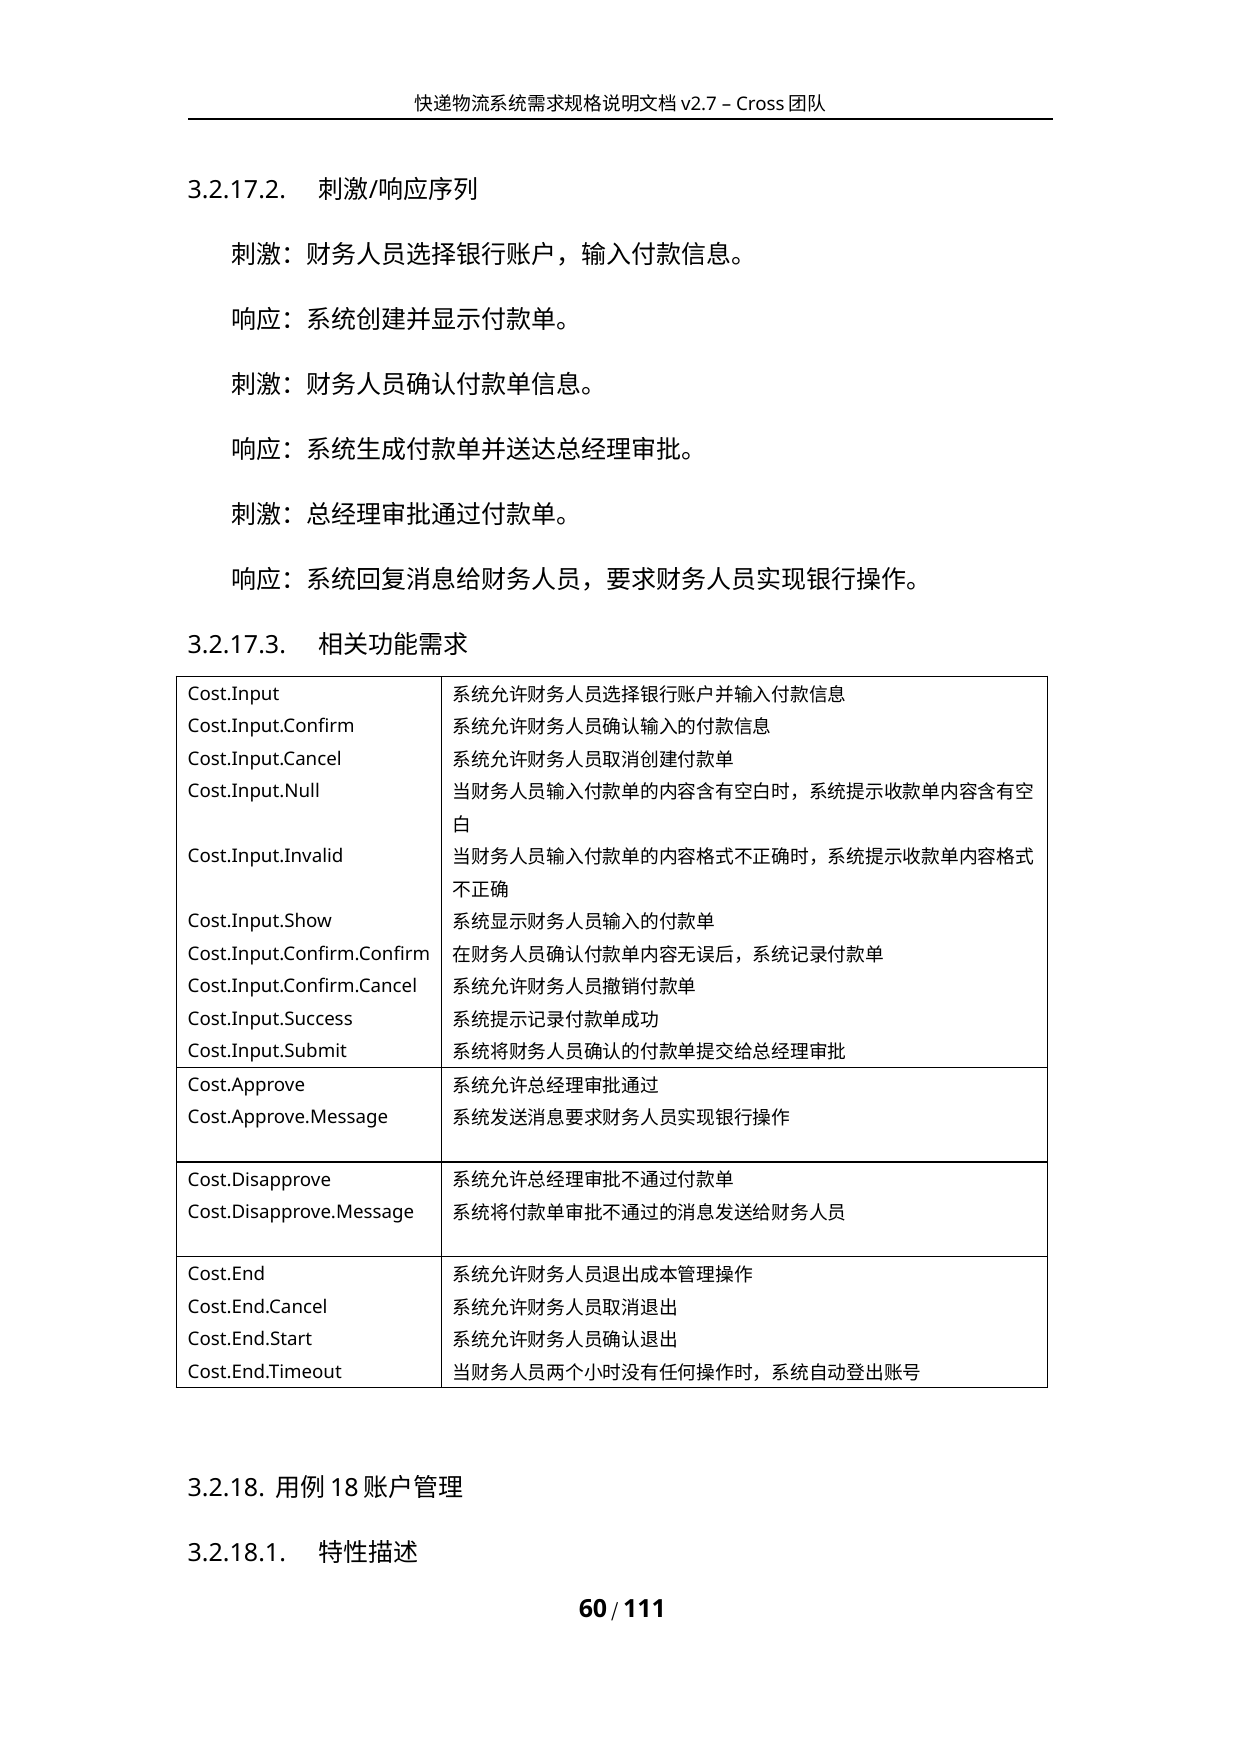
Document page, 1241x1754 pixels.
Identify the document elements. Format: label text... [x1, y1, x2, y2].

text 特性描述 [187, 1518, 1053, 1583]
text 响应：系统回复消息给财务人员，要求财务人员实现银行操作。 [187, 546, 1053, 611]
text 相关功能需求 [187, 611, 1053, 676]
table_header Cost.Input Cost.Input.Confirm Cost.Input.Cancel Cost.Input.Null Cost.Input.Invalid Cost.Input.Show Cost.Input.Confirm.Confirm Cost.Input.Confirm.Cancel Cost.Input.Success Cost.Input.Submit [177, 677, 441, 1067]
text 刺激：财务人员选择银行账户，输入付款信息。 [187, 221, 1053, 286]
text 用例18账户管理 [187, 1453, 1053, 1518]
text 响应：系统创建并显示付款单。 [187, 286, 1053, 351]
table_cell 系统允许总经理审批通过 系统发送消息要求财务人员实现银行操作 [442, 1068, 1047, 1161]
table_cell Cost.End Cost.End.Cancel Cost.End.Start Cost.End.Timeout [177, 1257, 441, 1387]
text 刺激：总经理审批通过付款单。 [187, 481, 1053, 546]
table_cell 系统允许财务人员退出成本管理操作 系统允许财务人员取消退出 系统允许财务人员确认退出 当财务人员两个小时没有任何操作时，系统自动登出账号 [442, 1257, 1047, 1387]
text 刺激/响应序列 [187, 156, 1053, 221]
table_cell Cost.Disapprove Cost.Disapprove.Message [177, 1163, 441, 1256]
table_cell 系统允许总经理审批不通过付款单 系统将付款单审批不通过的消息发送给财务人员 [442, 1163, 1047, 1256]
text 刺激：财务人员确认付款单信息。 [187, 351, 1053, 416]
table_cell Cost.Approve Cost.Approve.Message [177, 1068, 441, 1161]
table_header 系统允许财务人员选择银行账户并输入付款信息 系统允许财务人员确认输入的付款信息 系统允许财务人员取消创建付款单 当财务人员输入付款单的内容含有空白时，系统提示收款单内容含有空白 当财务人员输入付款单的内容格式不正确时，系统提示收款单内容格式不正确 系统显示财务人员输入的付款单 在财务人员确认付款单内容无误后，系统记录付款单 系统允许财务人员撤销付款单 系统提示记录付款单成功 系统将财务人员确认的付款单提交给总经理审批 [442, 677, 1047, 1067]
text 响应：系统生成付款单并送达总经理审批。 [187, 416, 1053, 481]
